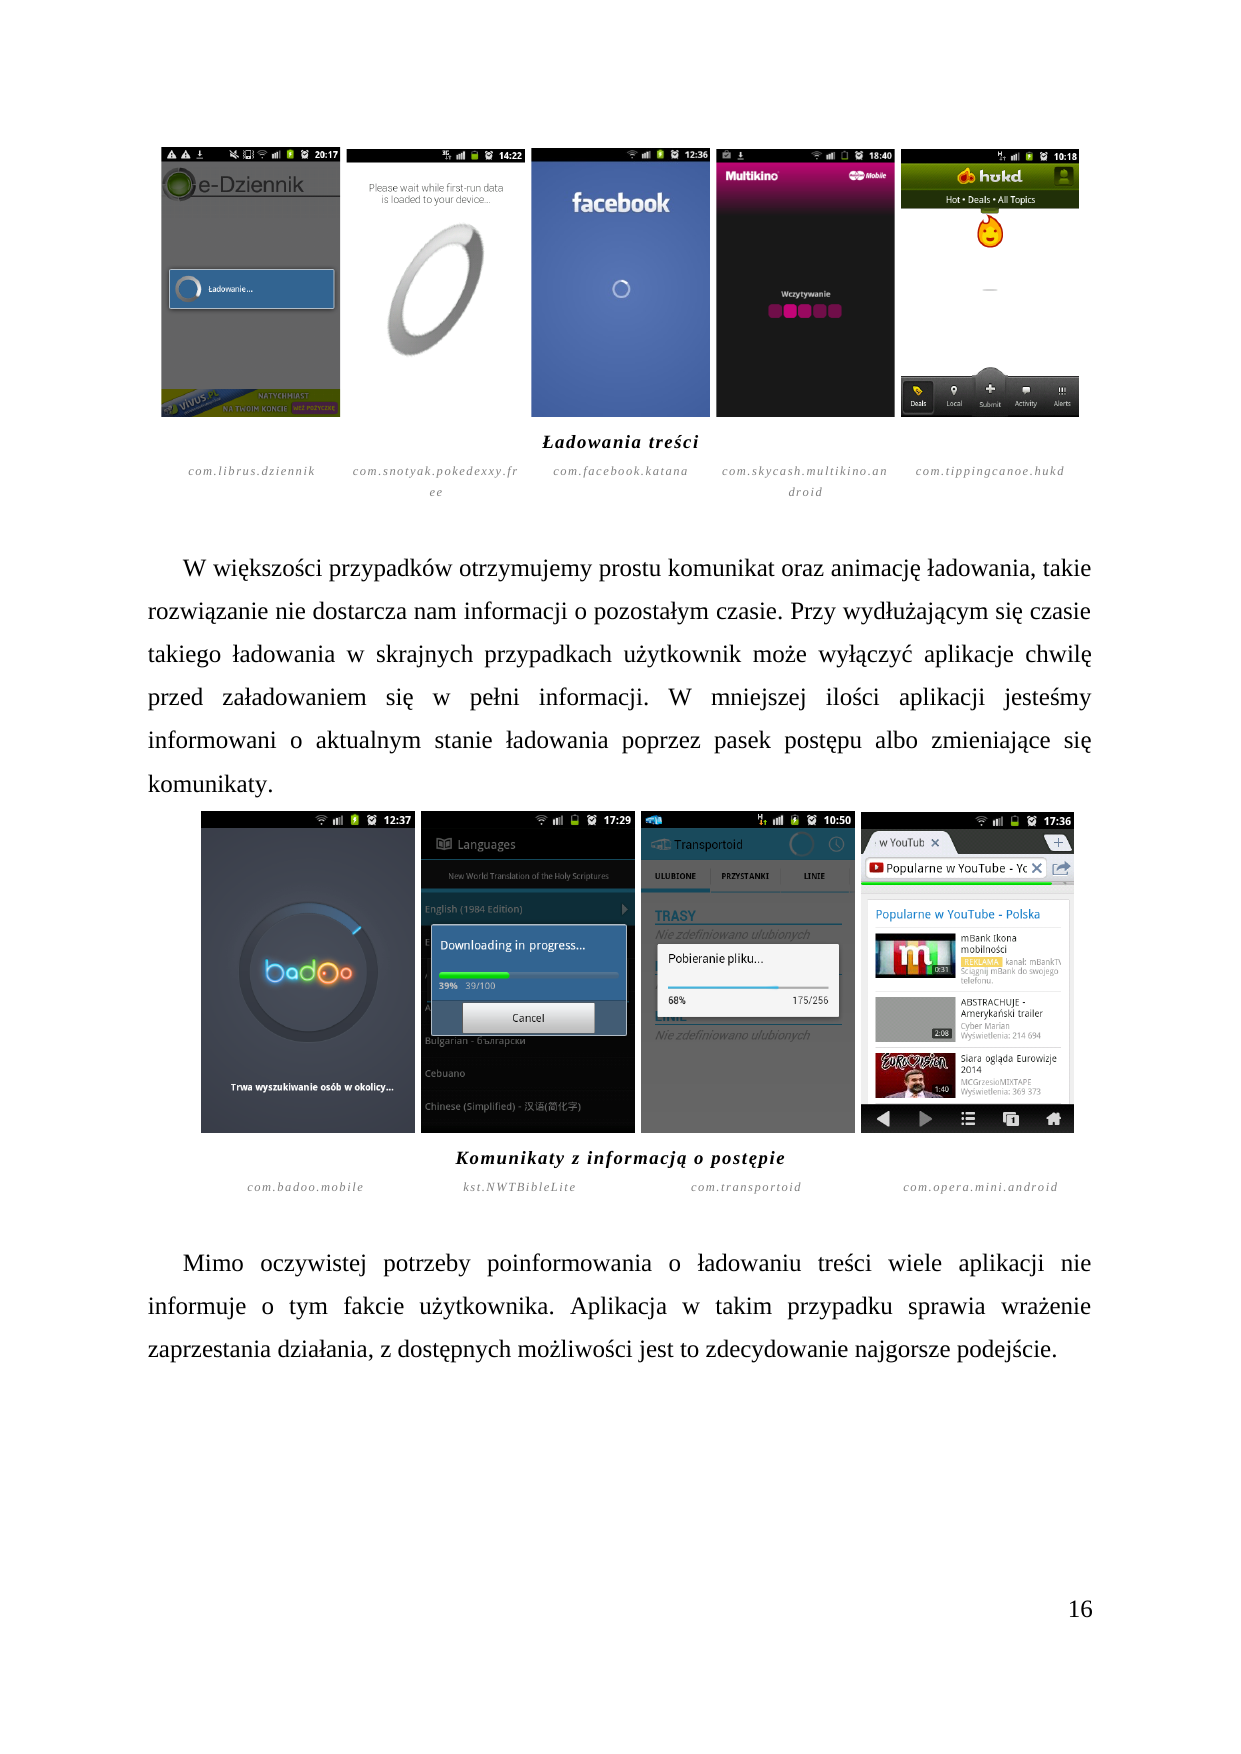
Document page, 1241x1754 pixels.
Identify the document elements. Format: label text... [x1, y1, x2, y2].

picture [641, 811, 855, 1133]
table_header com.badoo.mobile [207, 1179, 403, 1204]
text W większości przypadków otrzymujemy prostu komunikat oraz animację ładowania, takie rozwiązanie nie dostarcza nam informacji o pozostałym czasie. Przy wydłużającym się czasie takiego ładowania w skrajnych przypadkach użytkownik może wyłączyć aplikacje chwilę przed załadowaniem się w pełni informacji. W mniejszej ilości aplikacji jesteśmy informowani o aktualnym stanie ładowania poprzez pasek postępu albo zmieniające się komunikaty. [148, 553, 1092, 797]
table_header com.tippingcanoe.hukd [901, 463, 1078, 510]
picture [531, 148, 710, 417]
table_header com.opera.mini.android [856, 1179, 1104, 1204]
table_header kst.NWTBibleLite [403, 1179, 635, 1204]
table_header com.facebook.katana [532, 463, 709, 510]
text Mimo oczywistej potrzeby poinformowania o ładowaniu treści wiele aplikacji nie informuje o tym fakcie użytkownika. Aplikacja w takim przypadku sprawia wrażenie zaprzestania działania, z dostępnych możliwości jest to zdecydowanie najgorsze podejście. [148, 1248, 1092, 1363]
subtitle Ładowania treści [148, 431, 1092, 453]
picture [716, 149, 895, 417]
picture [161, 147, 341, 417]
table_header com.transportoid [635, 1179, 856, 1204]
table_header com.snotyak.pokedexxy.free [340, 463, 532, 510]
subtitle Komunikaty z informacją o postępie [148, 1147, 1092, 1169]
picture [421, 811, 635, 1133]
table_header com.librus.dziennik [163, 463, 339, 510]
picture [346, 149, 525, 417]
picture [201, 811, 415, 1133]
table_header com.skycash.multikino.android [709, 463, 901, 510]
picture [861, 812, 1074, 1133]
picture [901, 149, 1079, 417]
